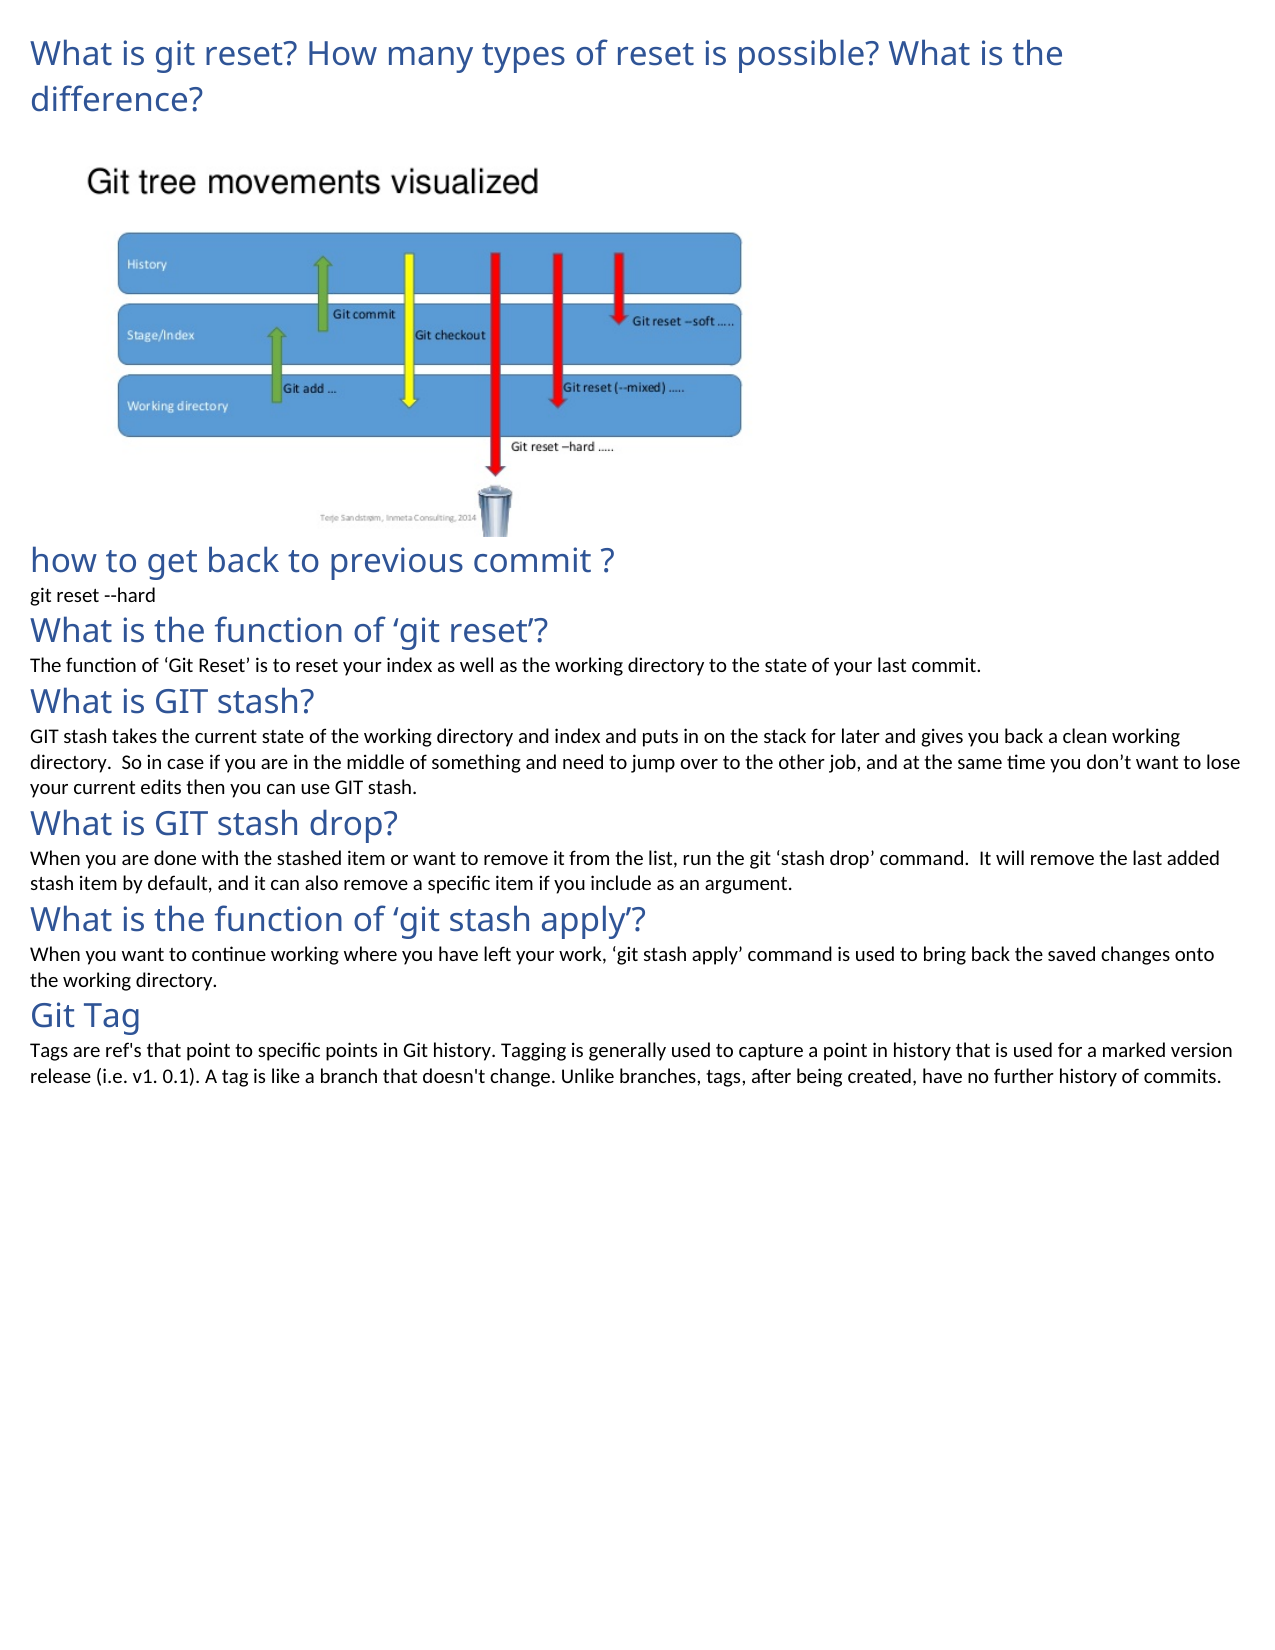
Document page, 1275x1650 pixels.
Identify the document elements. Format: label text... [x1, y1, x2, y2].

subtitle What is the function of ‘git reset’? [30, 607, 1245, 653]
picture [30, 120, 768, 537]
subtitle how to get back to previous commit ? [30, 536, 1245, 582]
text GIT stash takes the current state of the working directory and index and puts in on the stack for later and gives you back a clean working directory. So in case if you are in the middle of something and need to jump over to the other job, and at the same time you don’t want to lose your current edits then you can use GIT stash. [30, 723, 1245, 800]
text When you want to continue working where you have left your work, ‘git stash apply’ command is used to bring back the saved changes onto the working directory. [30, 941, 1245, 992]
subtitle What is GIT stash? [30, 678, 1245, 723]
subtitle Git Tag [30, 992, 1245, 1038]
subtitle What is git reset? How many types of reset is possible? What is the difference? [30, 30, 1245, 121]
text The function of ‘Git Reset’ is to reset your index as well as the working directory to the state of your last commit. [30, 653, 1245, 678]
text When you are done with the stashed item or want to remove it from the list, run the git ‘stash drop’ command. It will remove the last added stash item by default, and it can also remove a specific item if you include as an argument. [30, 845, 1245, 896]
subtitle What is the function of ‘git stash apply’? [30, 896, 1245, 941]
text Tags are ref's that point to specific points in Git history. Tagging is generally used to capture a point in history that is used for a marked version release (i.e. v1. 0.1). A tag is like a branch that doesn't change. Unlike branches, tags, after being created, have no further history of commits. [30, 1038, 1245, 1088]
text git reset --hard [30, 582, 1245, 607]
subtitle What is GIT stash drop? [30, 800, 1245, 845]
